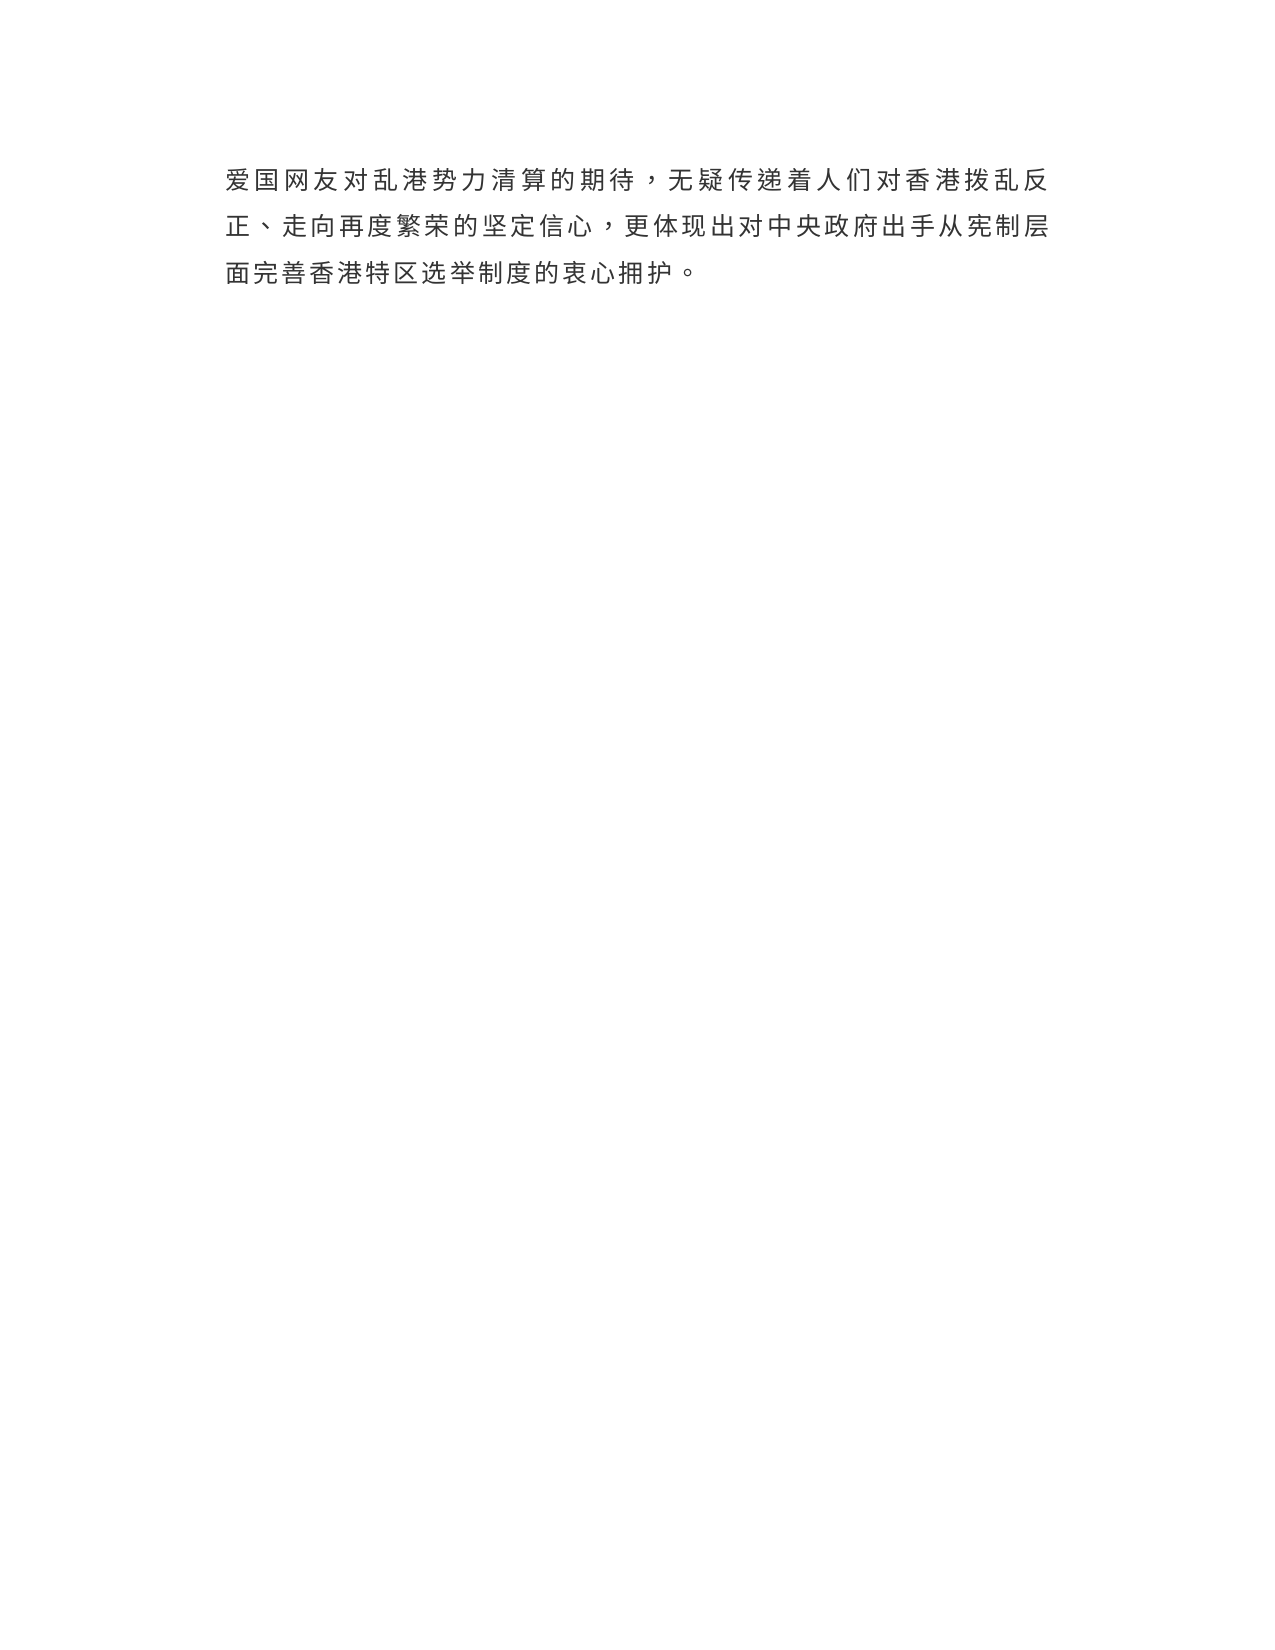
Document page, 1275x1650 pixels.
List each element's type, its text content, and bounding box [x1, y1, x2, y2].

text 爱国网友对乱港势力清算的期待，无疑传递着人们对香港拨乱反正、走向再度繁荣的坚定信心，更体现出对中央政府出手从宪制层面完善香港特区选举制度的衷心拥护。 [225, 150, 1050, 289]
